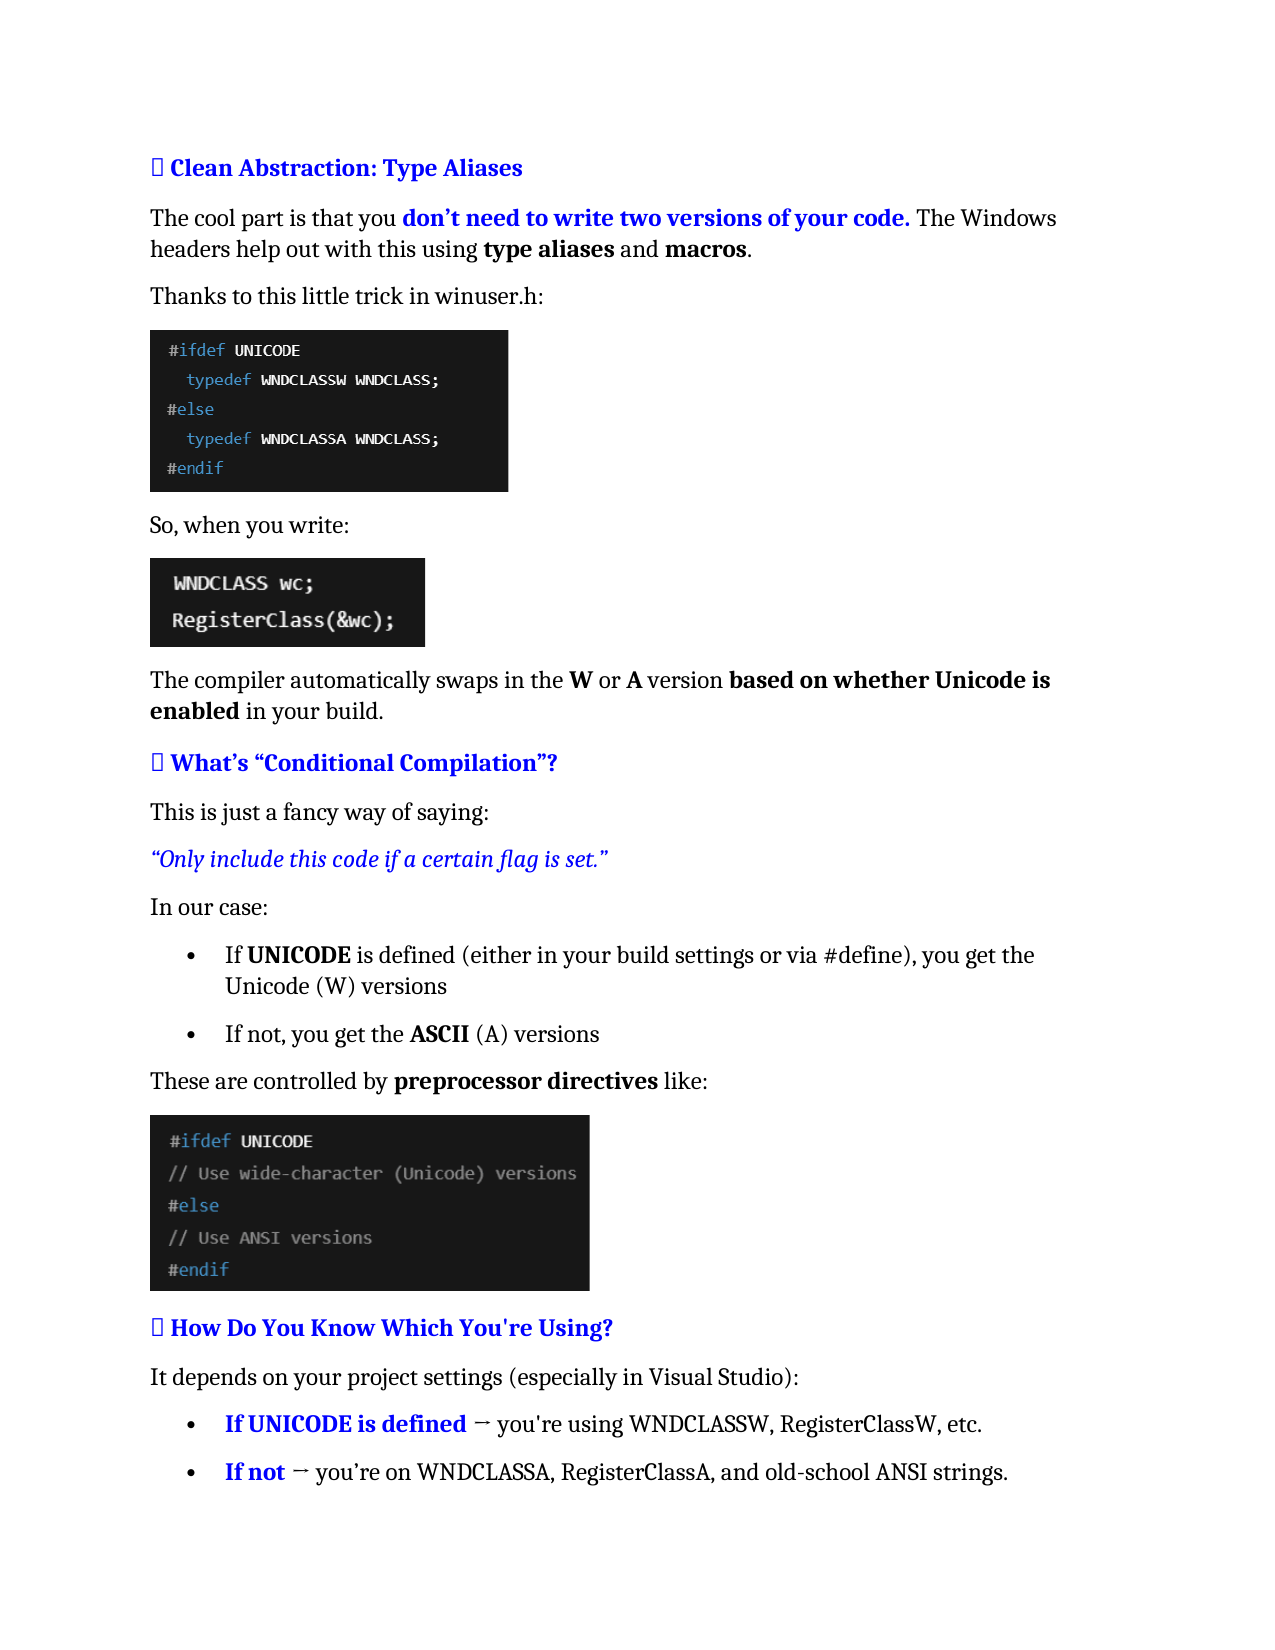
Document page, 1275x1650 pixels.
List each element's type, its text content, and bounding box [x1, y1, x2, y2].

list If UNICODE is defined (either in your build settings or via #define), you get the Unicode (W) versions [187, 941, 1125, 1001]
text 🤖 What’s “Conditional Compilation”? [150, 744, 1125, 778]
list If not, you get the ASCII (A) versions [187, 1019, 1125, 1048]
text In our case: [150, 893, 1125, 922]
text 🧼 Clean Abstraction: Type Aliases [150, 150, 1125, 184]
text This is just a fancy way of saying: [150, 798, 1125, 826]
picture [150, 330, 509, 492]
text 🔎 How Do You Know Which You're Using? [150, 1309, 1125, 1343]
text “Only include this code if a certain flag is set.” [150, 845, 1125, 874]
picture [150, 1115, 590, 1291]
list If UNICODE is defined → you're using WNDCLASSW, RegisterClassW, etc. [187, 1410, 1125, 1439]
text It depends on your project settings (especially in Visual Studio): [150, 1363, 1125, 1391]
list If not → you’re on WNDCLASSA, RegisterClassA, and old-school ANSI strings. [187, 1458, 1125, 1487]
text The compiler automatically swaps in the W or A version based on whether Unicode is enabled in your build. [150, 666, 1125, 725]
text The cool part is that you don’t need to write two versions of your code. The Windows headers help out with this using type aliases and macros. [150, 203, 1125, 263]
text Thanks to this little trick in winuser.h: [150, 282, 1125, 311]
text So, when you write: [150, 511, 1125, 540]
text These are controlled by preprocessor directives like: [150, 1067, 1125, 1096]
picture [150, 558, 426, 647]
